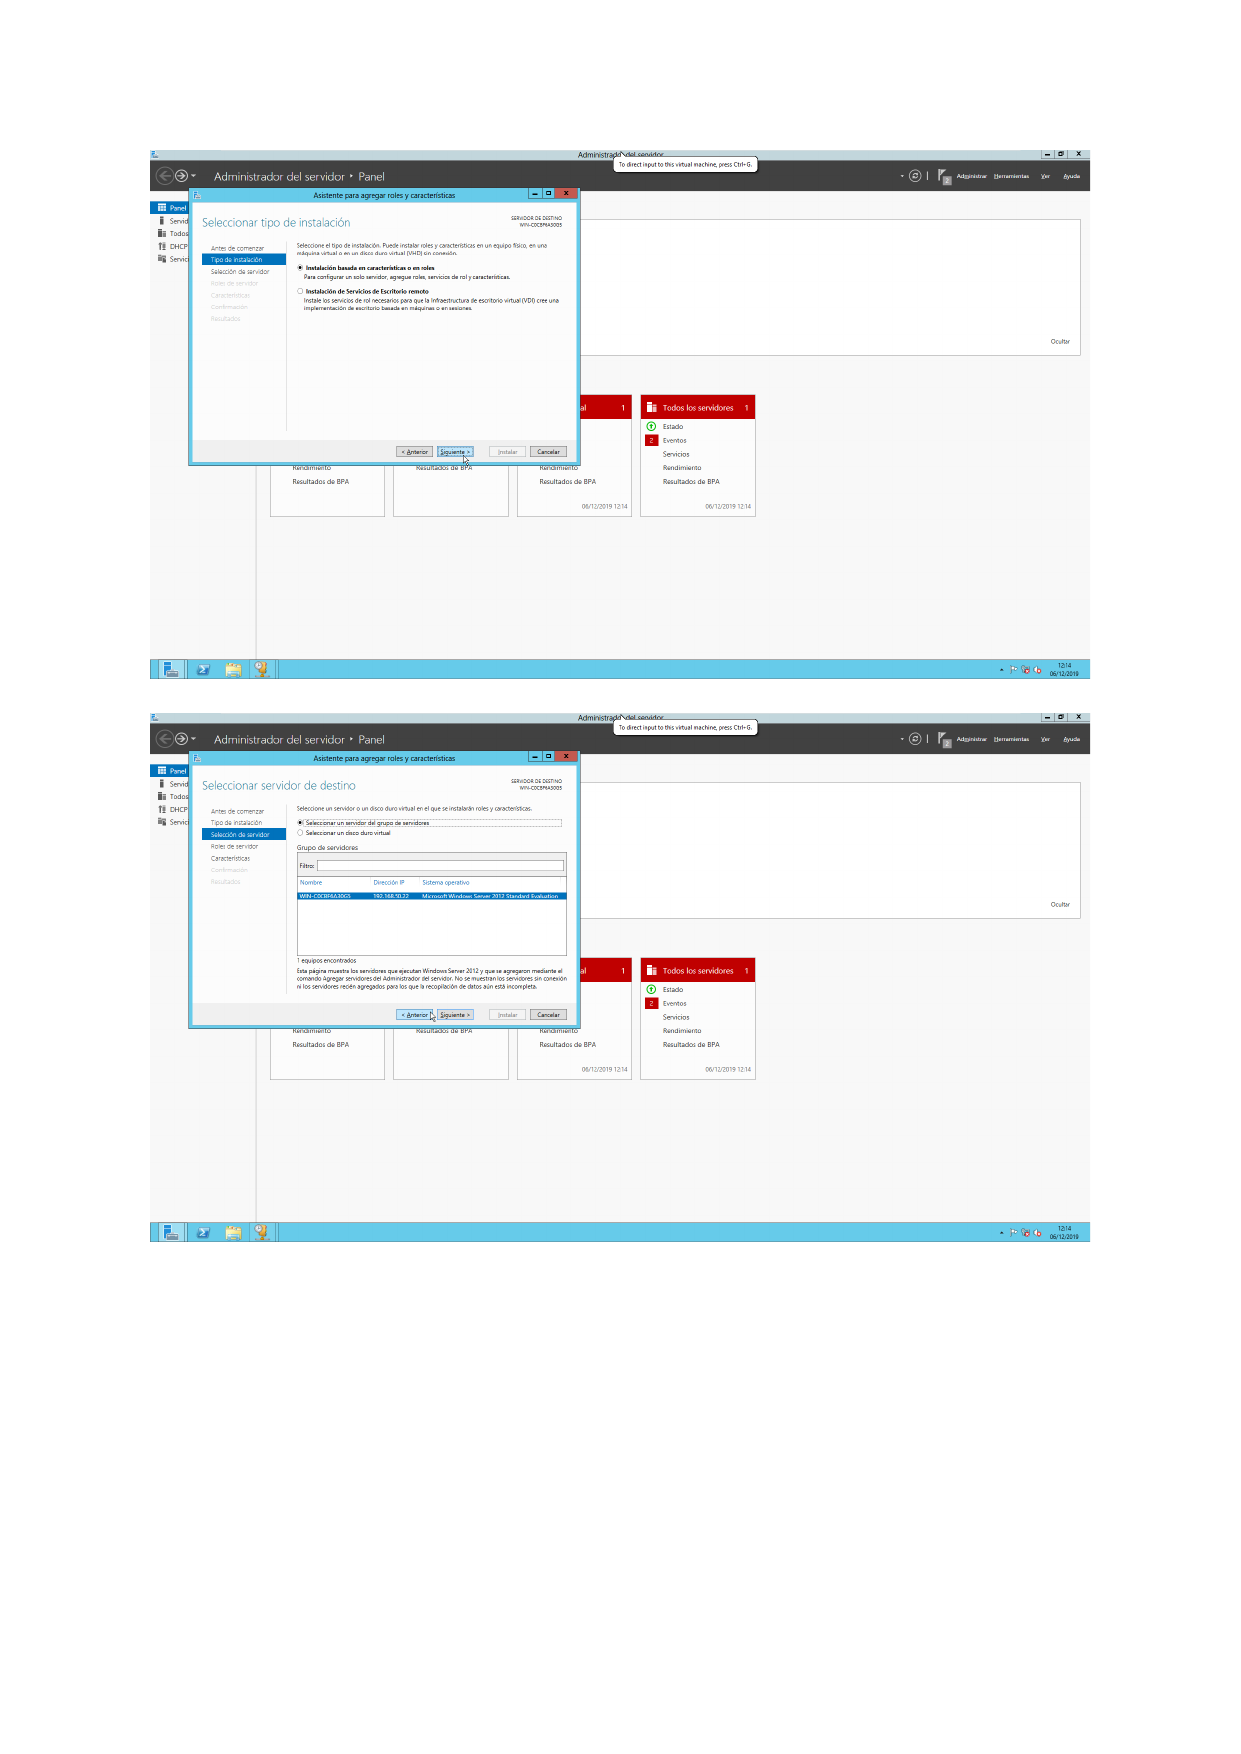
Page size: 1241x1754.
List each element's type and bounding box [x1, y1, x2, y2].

picture [150, 150, 1091, 679]
picture [150, 713, 1091, 1242]
